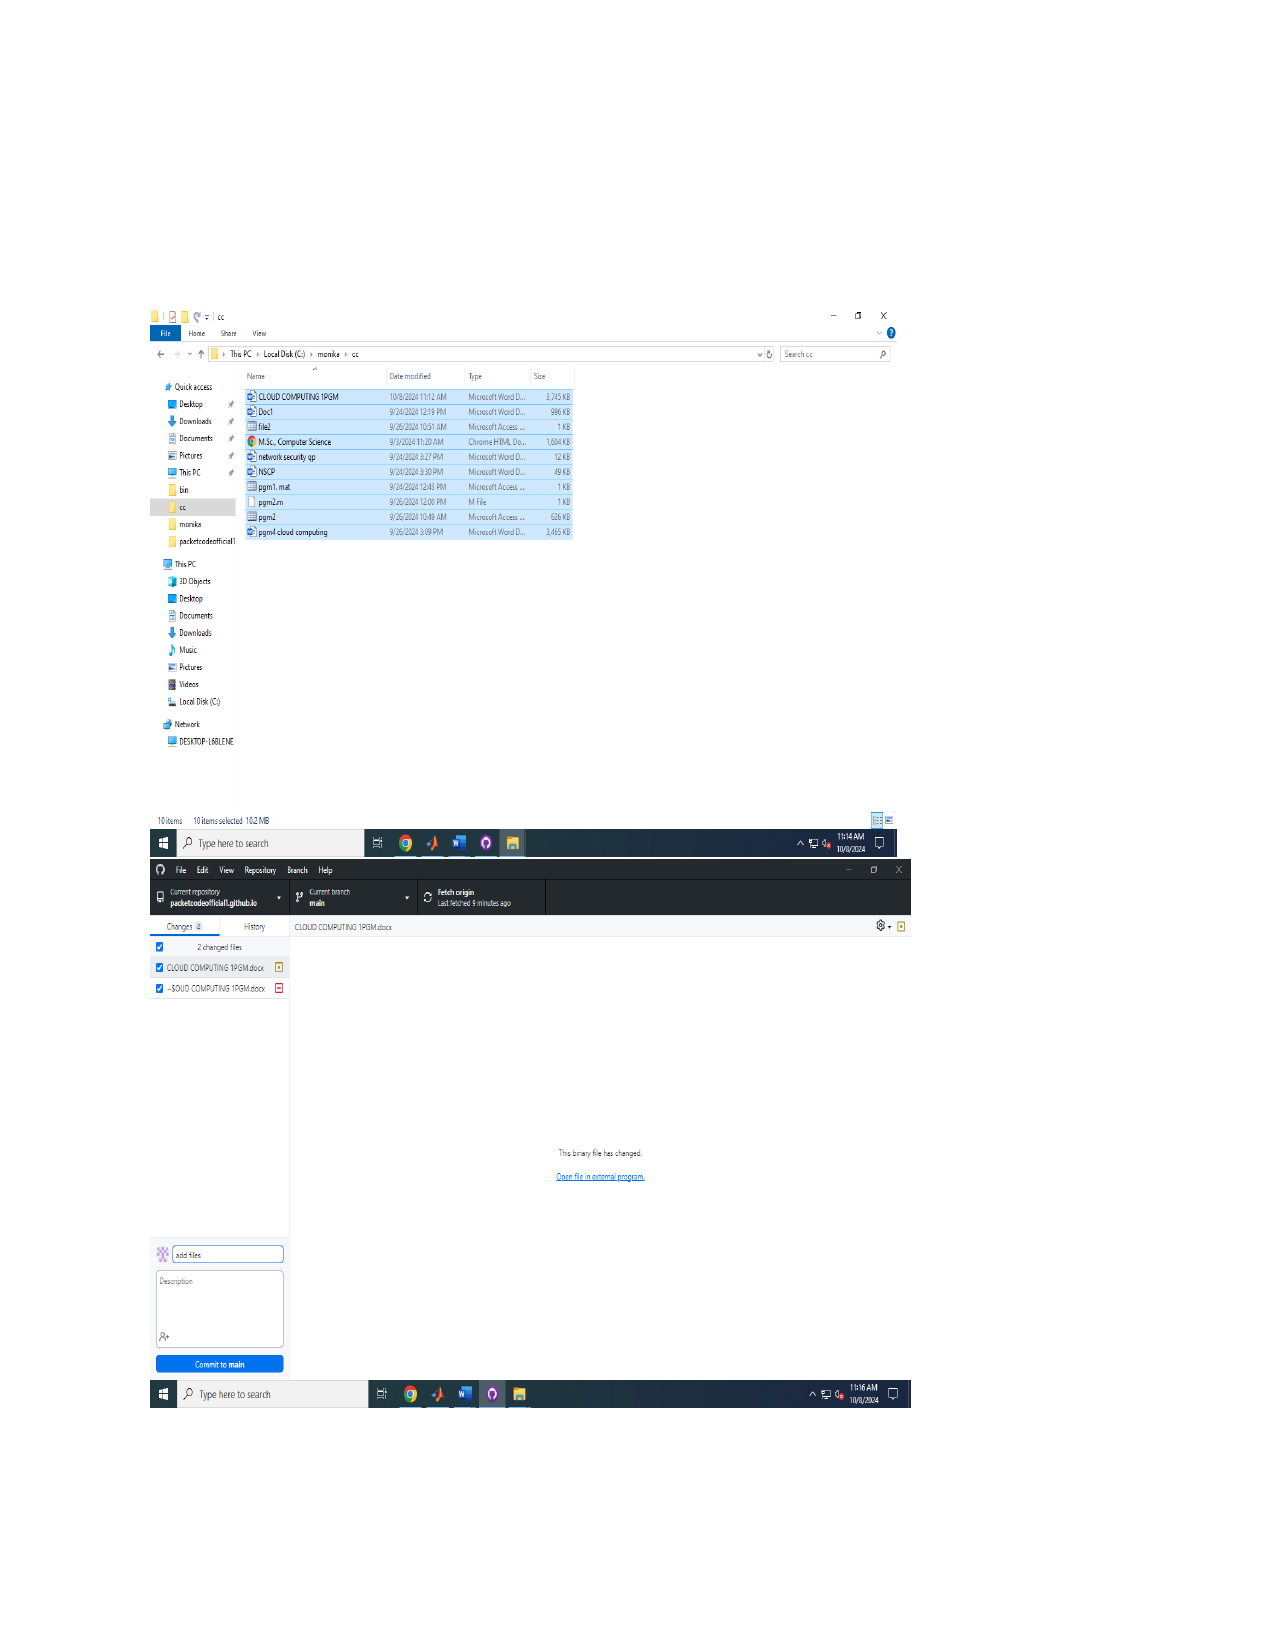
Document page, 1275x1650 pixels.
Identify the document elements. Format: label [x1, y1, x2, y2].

picture [150, 308, 897, 857]
picture [150, 859, 911, 1408]
